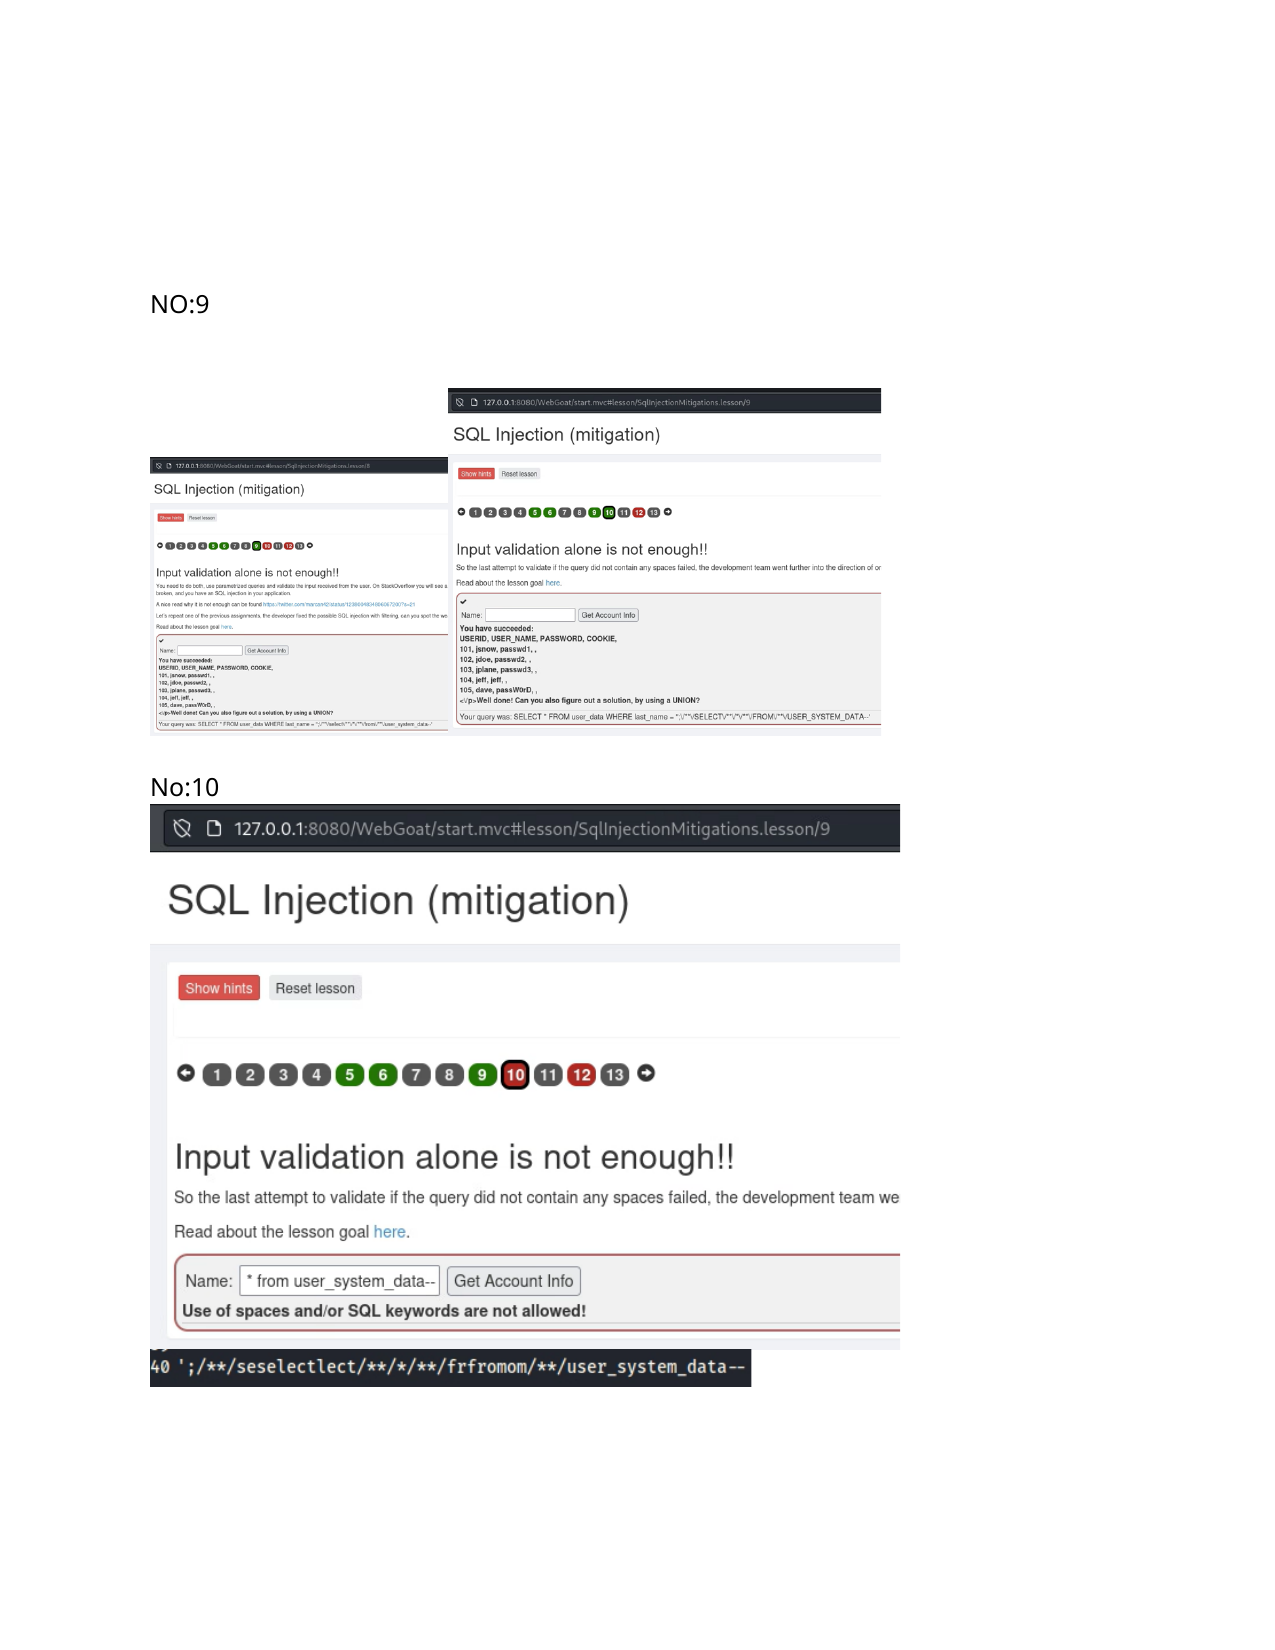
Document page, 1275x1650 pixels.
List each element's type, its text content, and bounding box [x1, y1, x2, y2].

picture [150, 388, 882, 736]
text NO:9 [150, 286, 1125, 320]
picture [150, 804, 901, 1387]
text No:10 [150, 770, 1125, 804]
